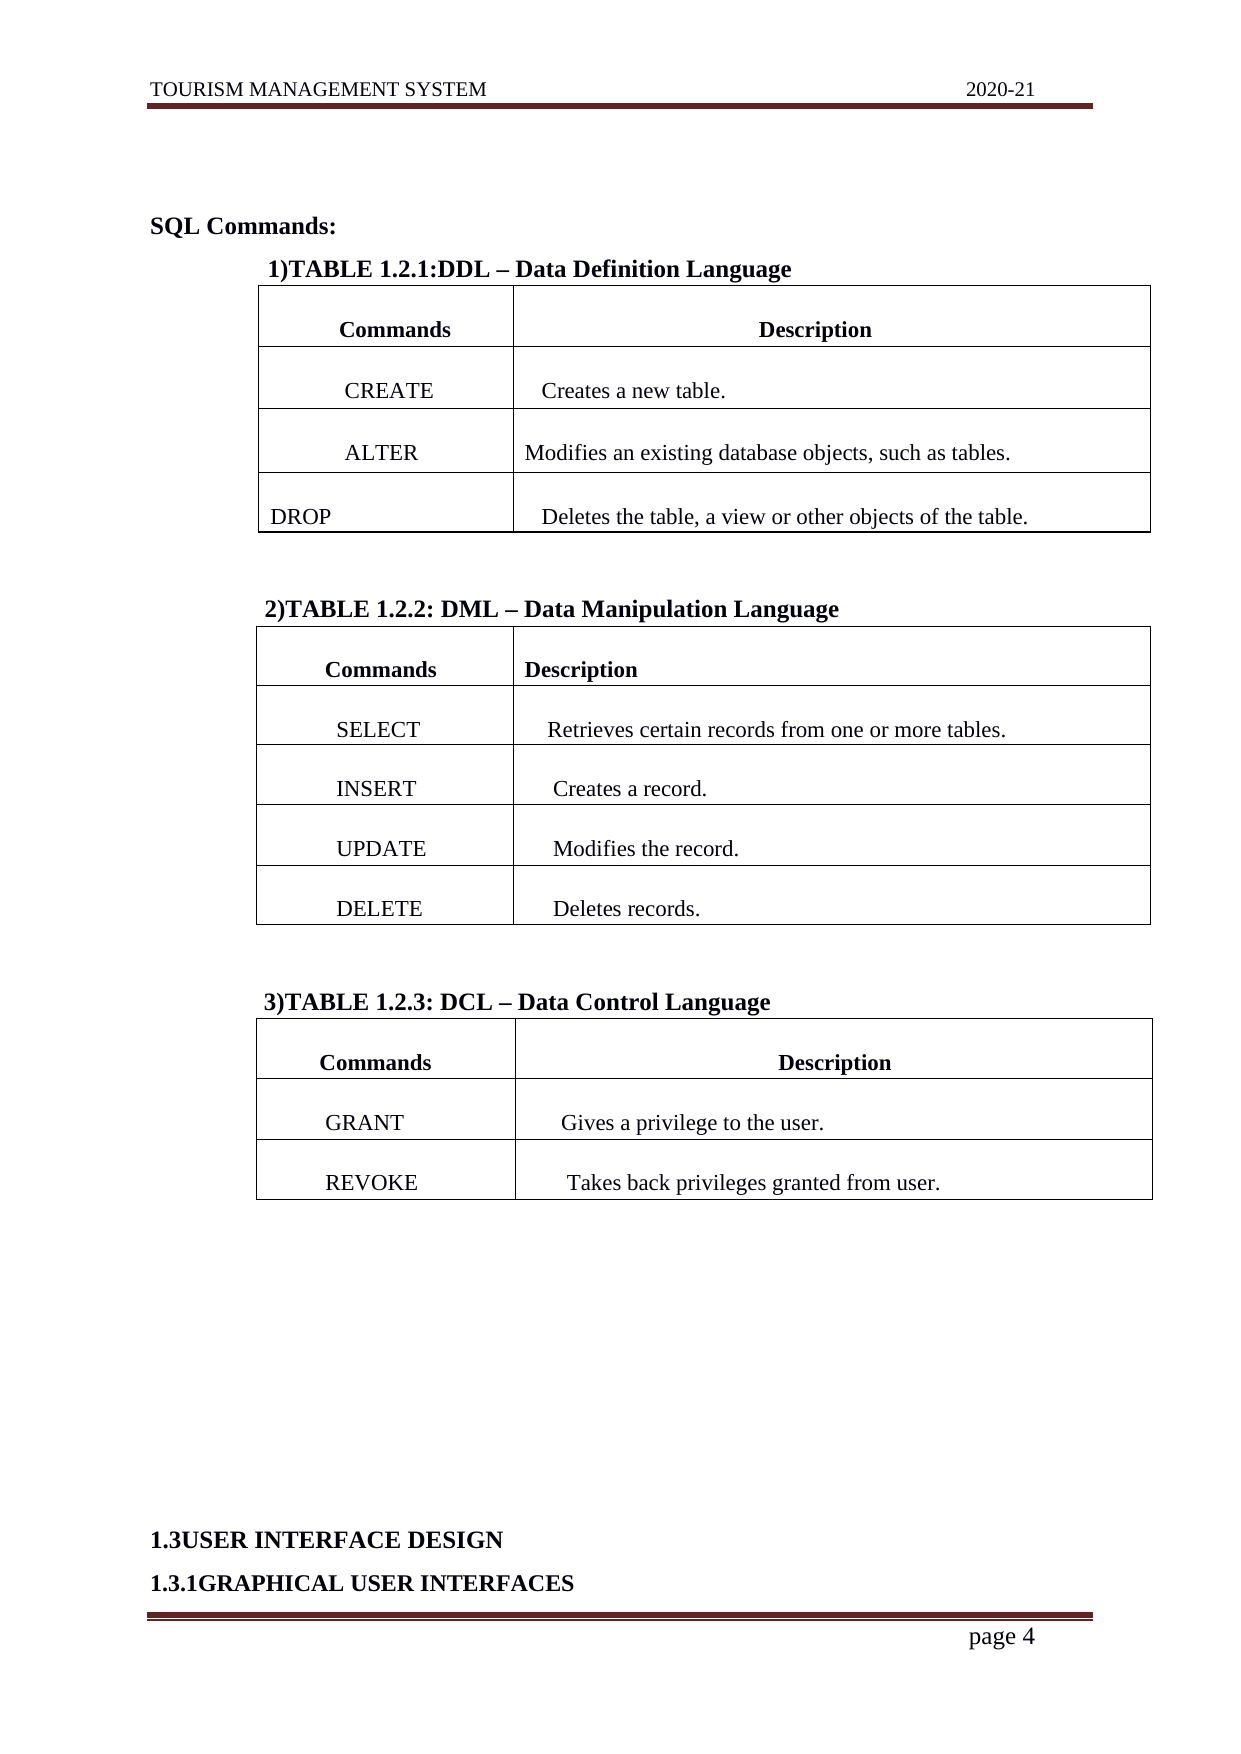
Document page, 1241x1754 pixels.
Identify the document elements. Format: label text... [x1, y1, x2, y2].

table_header Description [514, 627, 1150, 685]
text 3)TABLE 1.2.3: DCL – Data Control Language [239, 987, 1092, 1016]
table_cell DROP [259, 473, 513, 531]
table_cell CREATE [259, 347, 513, 408]
text 1.3.1GRAPHICAL USER INTERFACES [150, 1568, 1098, 1596]
table_cell Retrieves certain records from one or more tables. [514, 686, 1150, 744]
text SQL Commands: [150, 211, 1098, 239]
table_header Commands [257, 1019, 515, 1078]
table_cell UPDATE [257, 805, 513, 864]
table_header Description [516, 1019, 1152, 1078]
table_cell Creates a new table. [514, 347, 1150, 408]
table_header Commands [257, 627, 513, 685]
table_cell GRANT [257, 1079, 515, 1138]
table_header Commands [259, 286, 513, 346]
table_cell Takes back privileges granted from user. [516, 1140, 1152, 1199]
subtitle 1.3USER INTERFACE DESIGN [150, 1525, 1098, 1554]
table_cell DELETE [257, 866, 513, 924]
table_cell INSERT [257, 745, 513, 804]
table_cell SELECT [257, 686, 513, 744]
table_cell Gives a privilege to the user. [516, 1079, 1152, 1138]
table_cell Modifies the record. [514, 805, 1150, 864]
text 2)TABLE 1.2.2: DML – Data Manipulation Language [196, 594, 1092, 623]
table_cell Modifies an existing database objects, such as tables. [514, 409, 1150, 472]
table_cell ALTER [259, 409, 513, 472]
table_cell REVOKE [257, 1140, 515, 1199]
table_cell Deletes the table, a view or other objects of the table. [514, 473, 1150, 531]
table_header Description [514, 286, 1150, 346]
text 1)TABLE 1.2.1:DDL – Data Definition Language [236, 254, 1098, 282]
table_cell Creates a record. [514, 745, 1150, 804]
table_cell Deletes records. [514, 866, 1150, 924]
